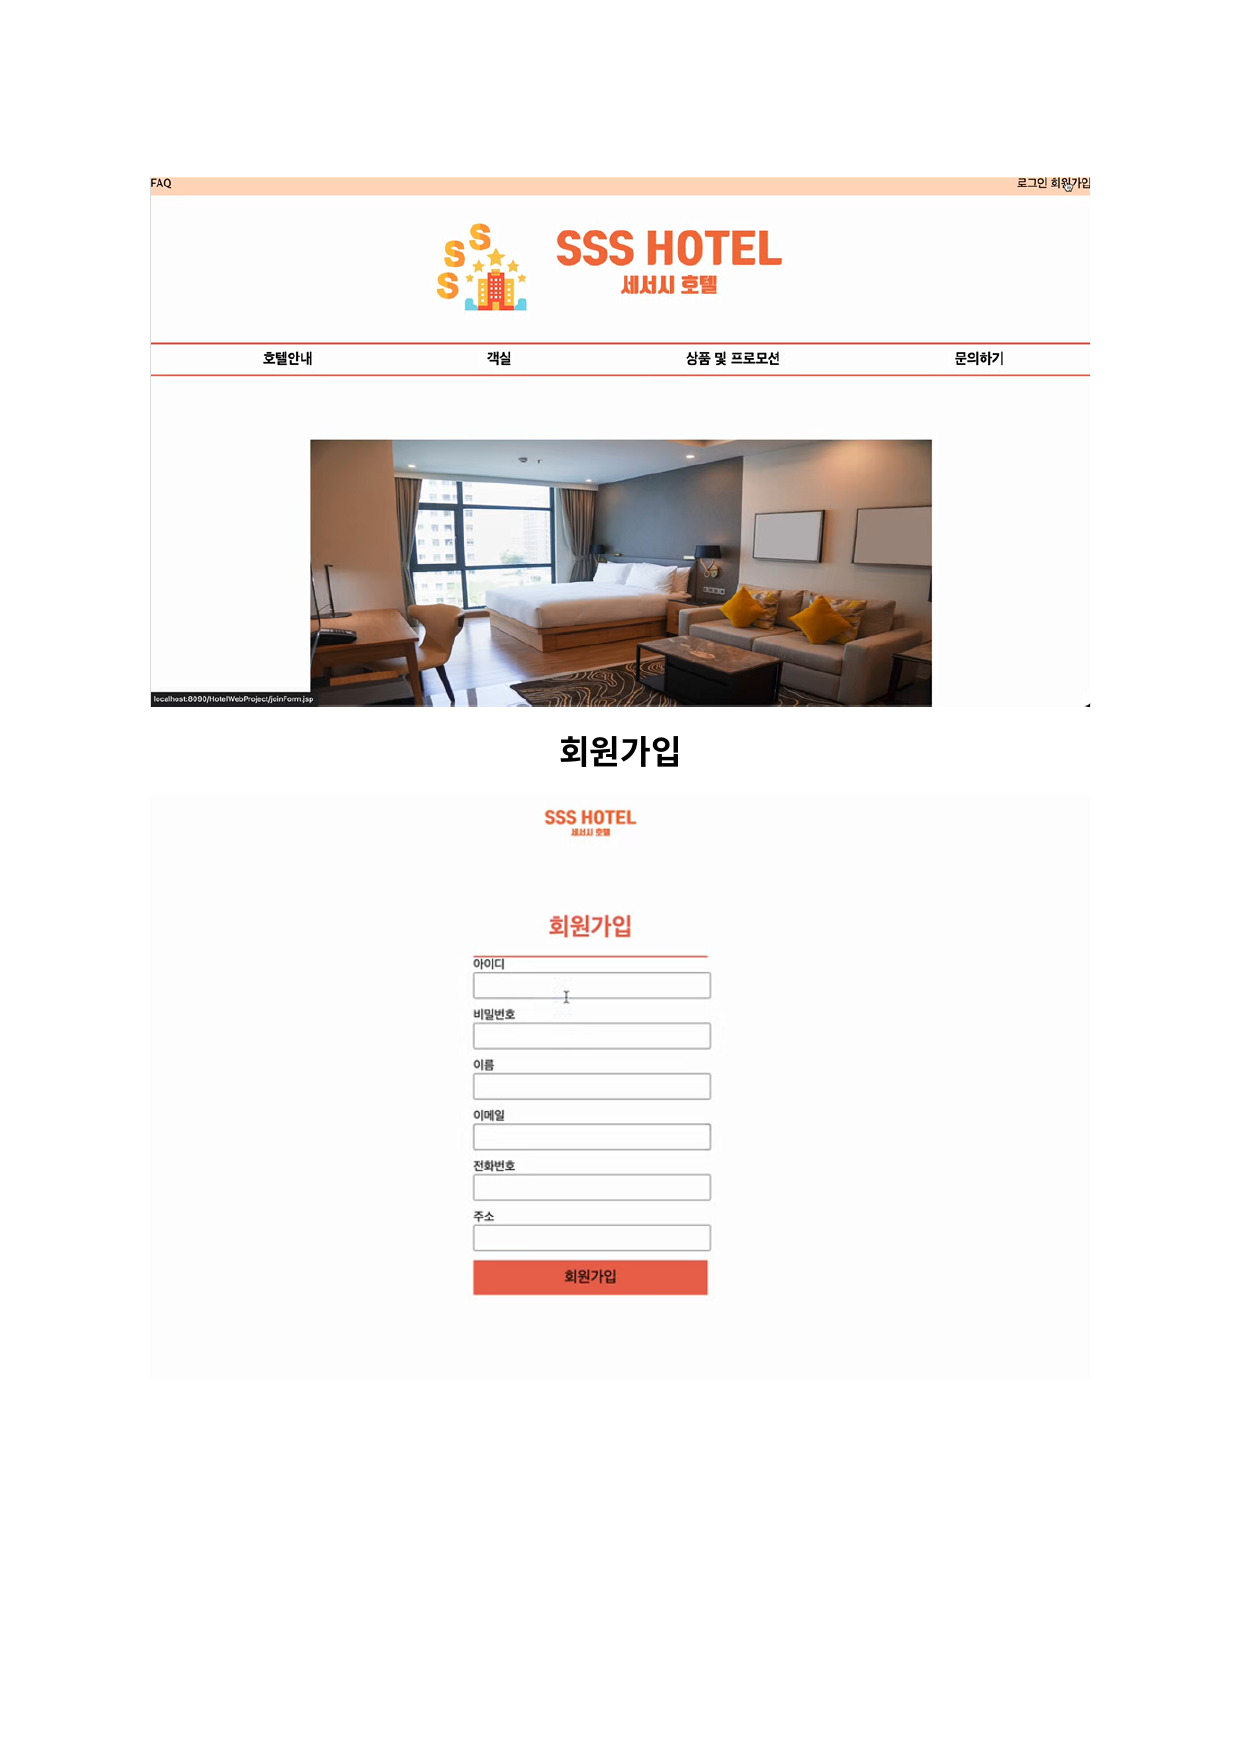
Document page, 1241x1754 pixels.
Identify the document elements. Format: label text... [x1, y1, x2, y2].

picture [150, 794, 1091, 1380]
picture [150, 177, 1091, 707]
text 회원가입 [150, 726, 1090, 774]
